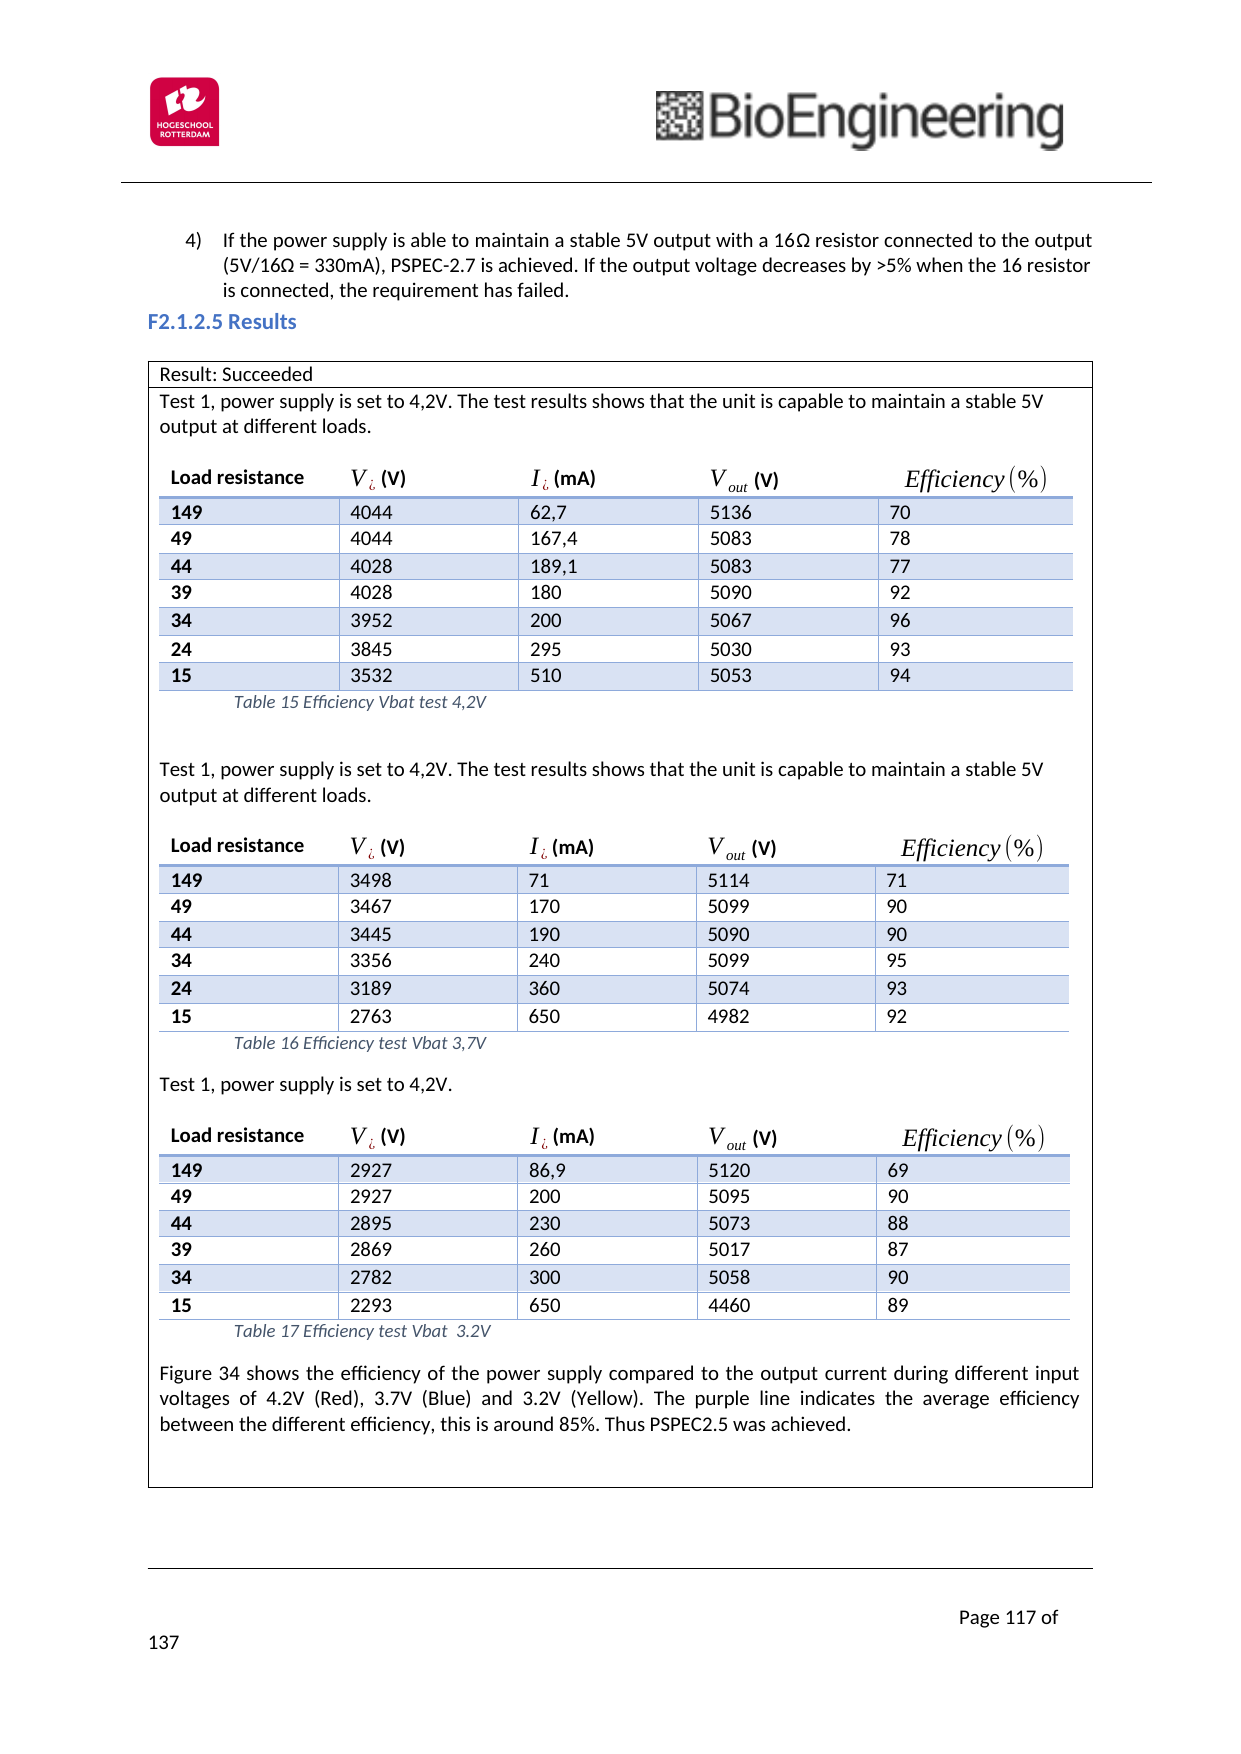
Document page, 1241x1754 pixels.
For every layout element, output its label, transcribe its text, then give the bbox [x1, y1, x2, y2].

picture [147, 73, 222, 151]
subtitle F2.1.2.5 Results [148, 307, 1093, 335]
table_header Result: Succeeded [149, 362, 1092, 387]
list If the power supply is able to maintain a stable 5V output with a 16Ω resistor connected to the output (5V/16Ω = 330mA), PSPEC-2.7 is achieved. If the output voltage decreases by >5% when the 16 resistor is connected, the requirement has failed. [185, 227, 1093, 303]
picture [656, 91, 1064, 151]
